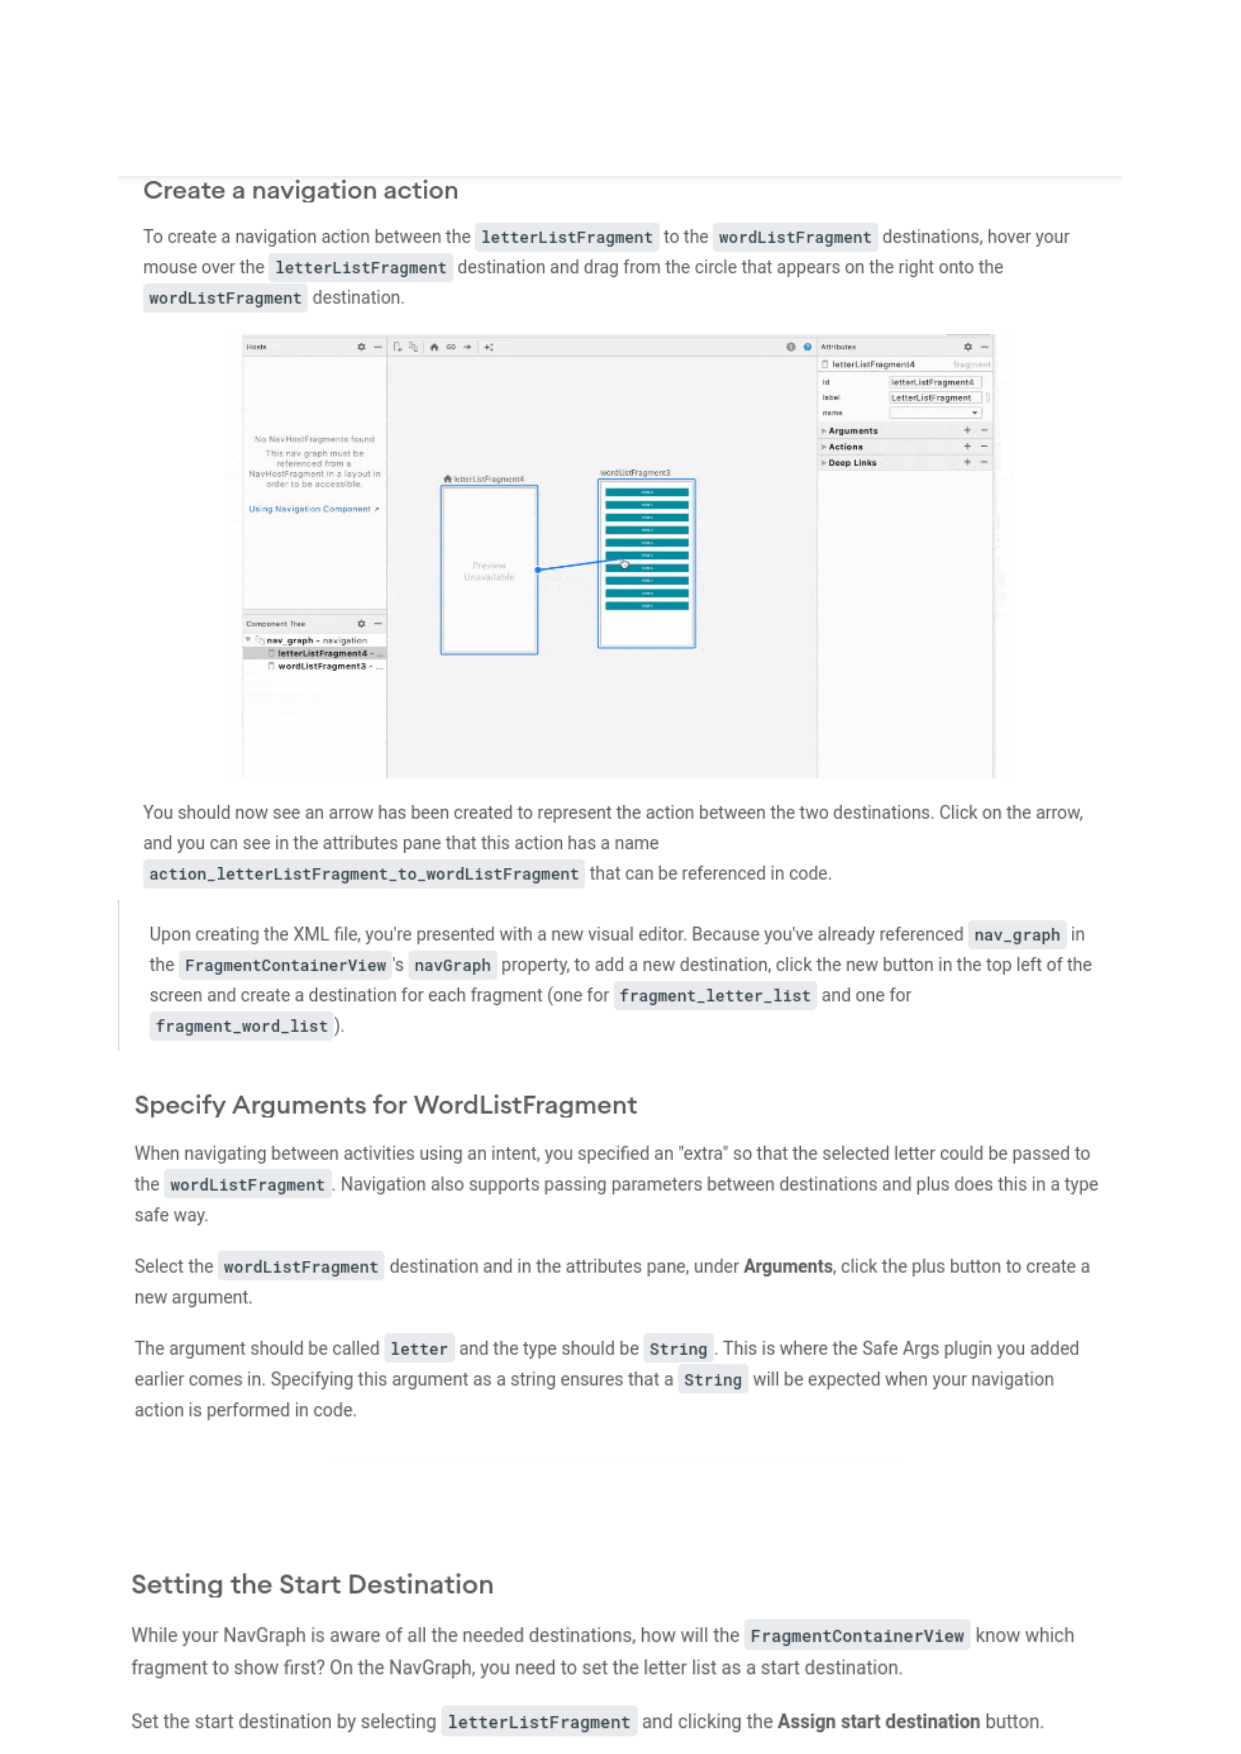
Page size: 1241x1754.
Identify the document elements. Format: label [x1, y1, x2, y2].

picture [118, 1564, 1123, 1754]
picture [118, 1074, 1123, 1464]
picture [118, 176, 1123, 1051]
